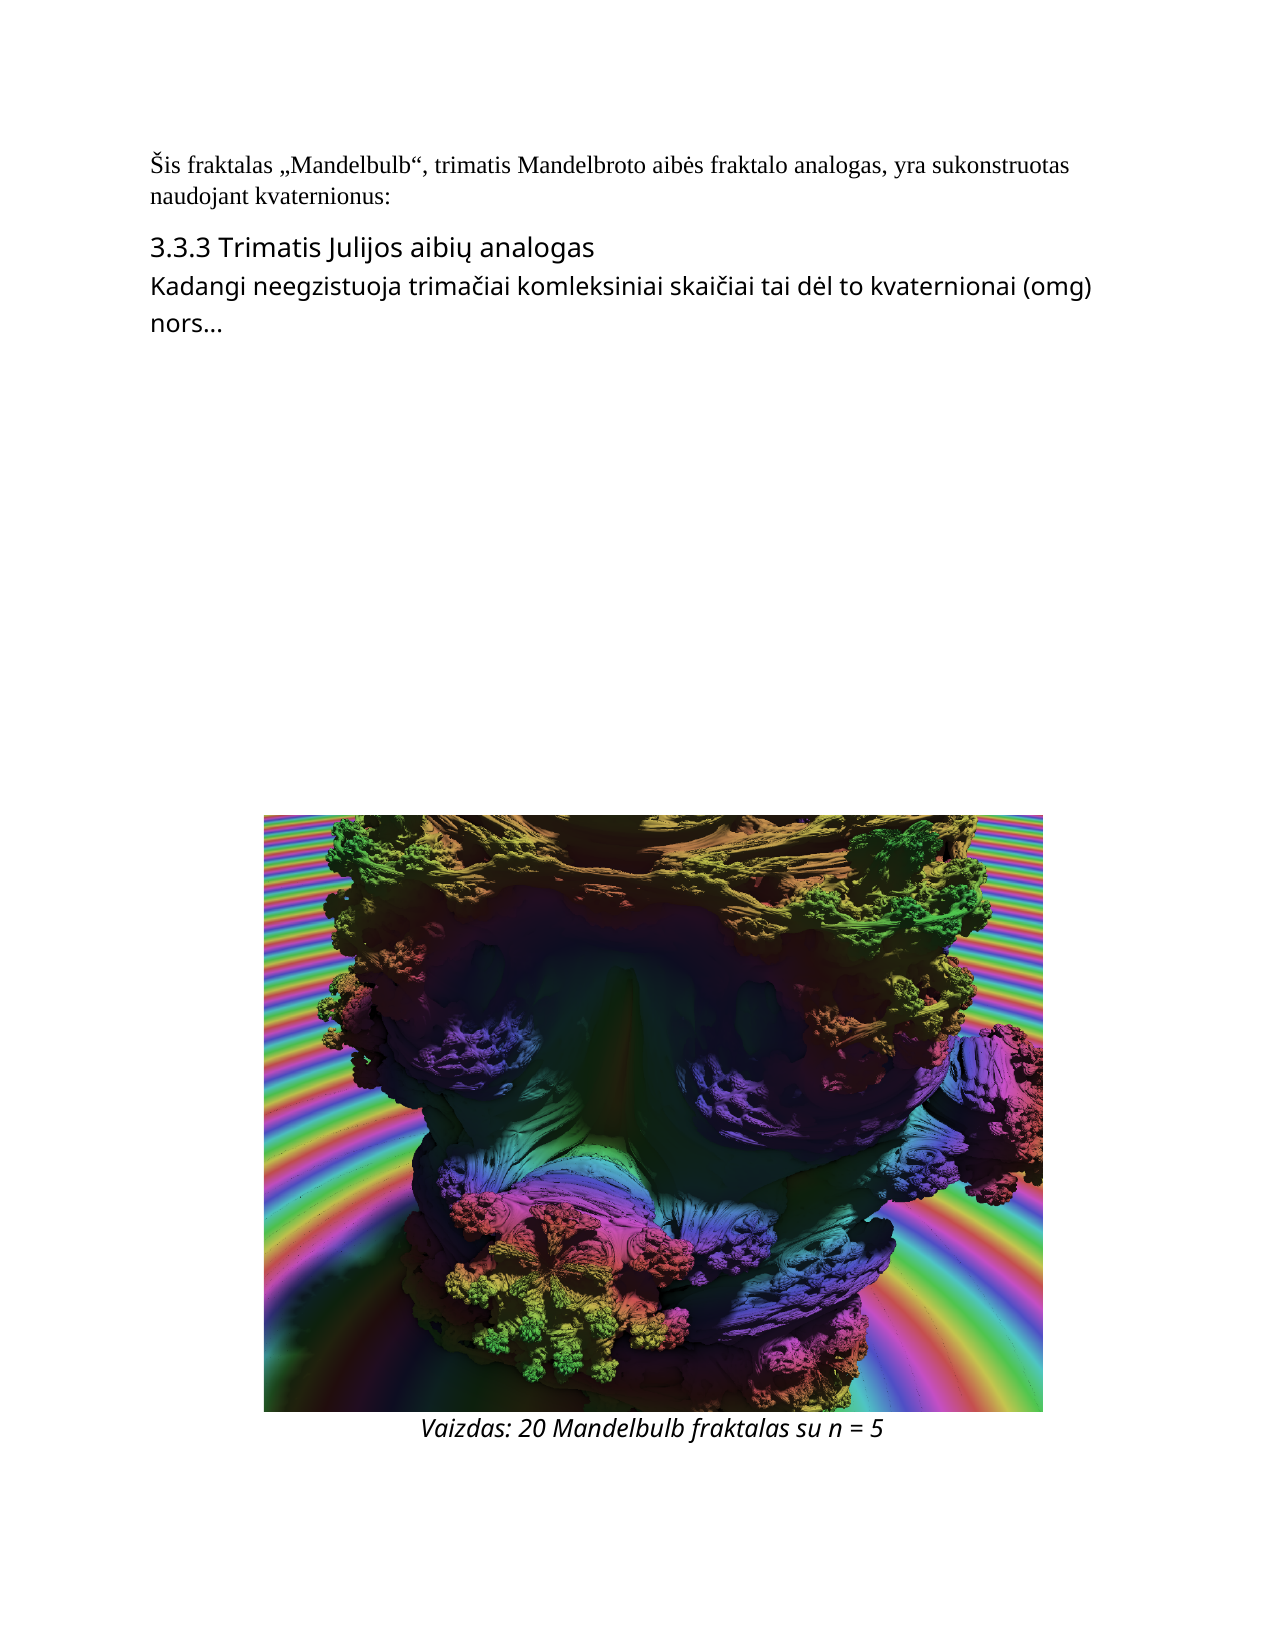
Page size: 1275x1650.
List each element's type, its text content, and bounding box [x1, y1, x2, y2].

text Kadangi neegzistuoja trimačiai komleksiniai skaičiai tai dėl to kvaternionai (omg) nors... [150, 268, 1125, 339]
subtitle 3.3.3 Trimatis Julijos aibių analogas [150, 229, 1125, 266]
picture [263, 815, 1043, 1412]
text Šis fraktalas „Mandelbulb“, trimatis Mandelbroto aibės fraktalo analogas, yra sukonstruotas naudojant kvaternionus: [150, 150, 1125, 210]
